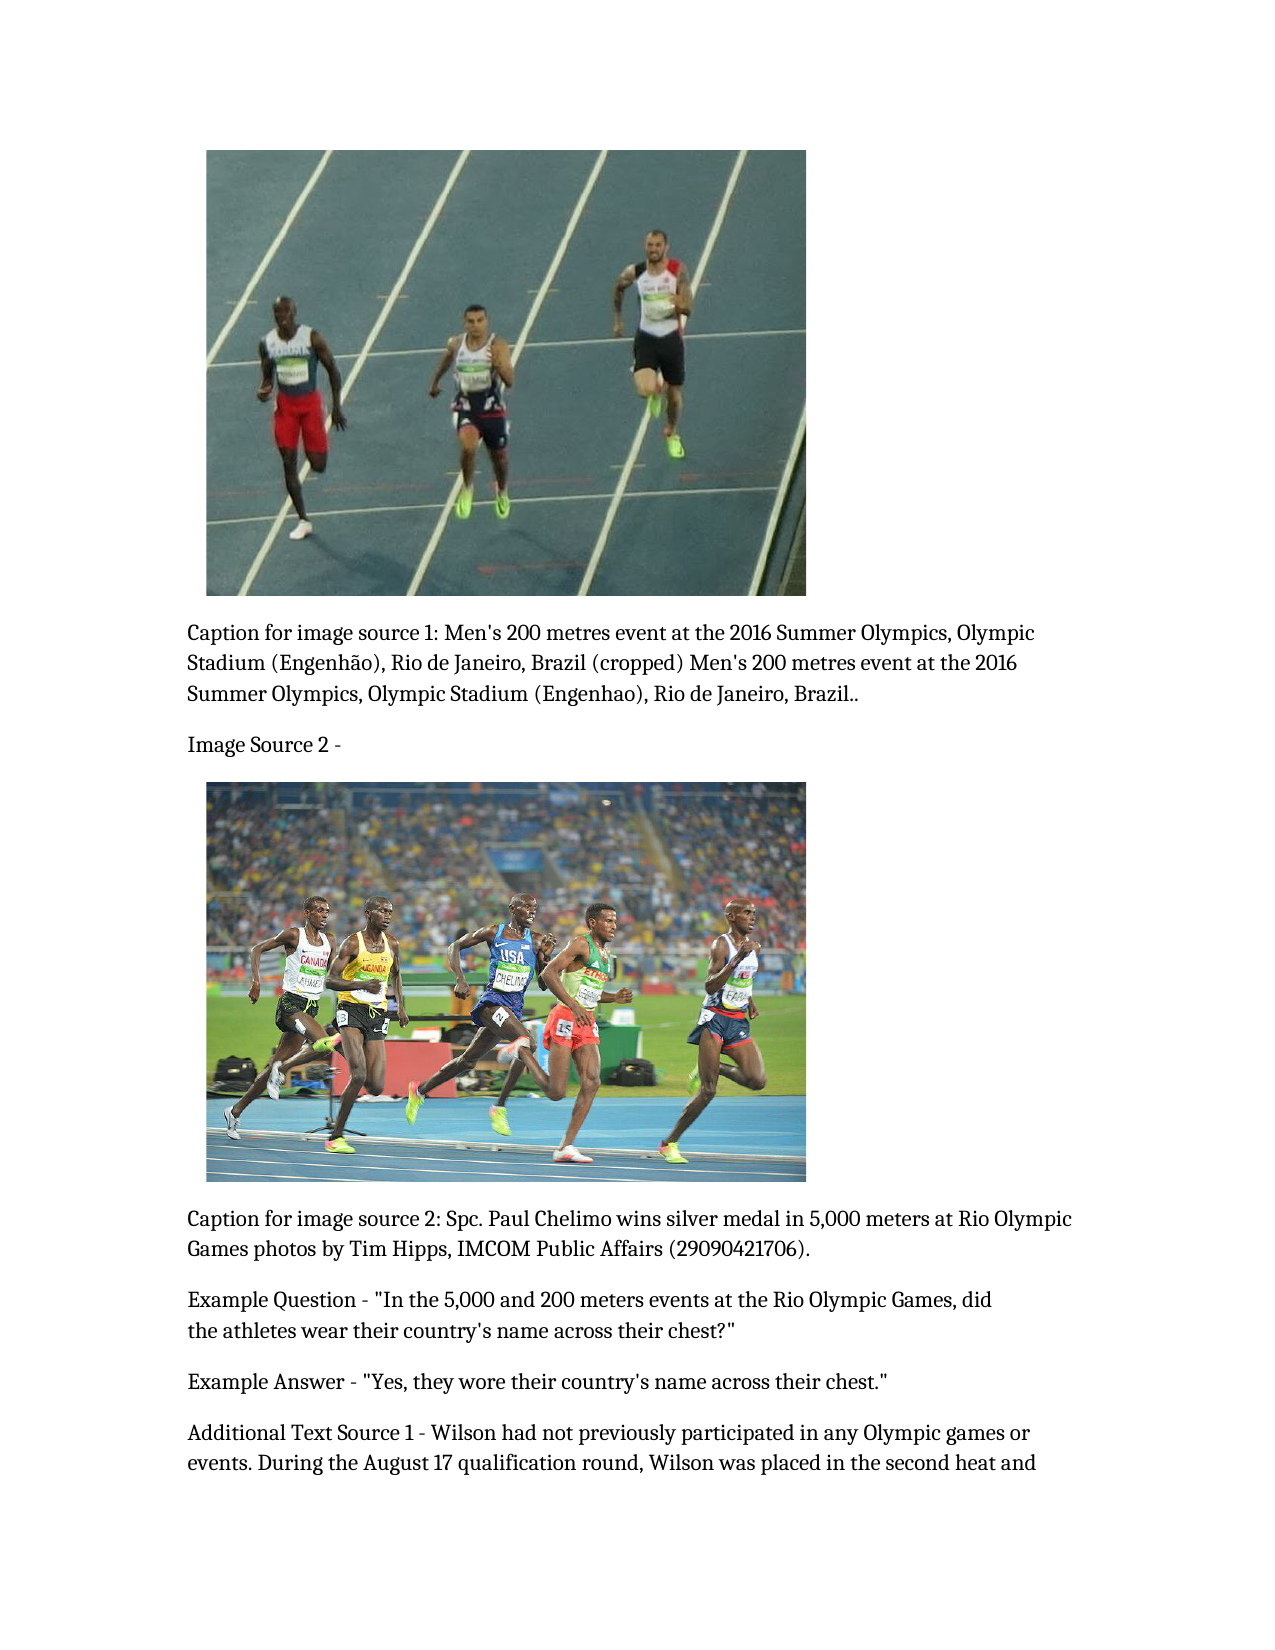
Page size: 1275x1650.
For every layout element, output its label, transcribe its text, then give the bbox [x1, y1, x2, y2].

text Image Source 2 - [187, 731, 1087, 758]
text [187, 1419, 1087, 1476]
text Caption for image source 1: Men's 200 metres event at the 2016 Summer Olympics, Olympic Stadium (Engenhão), Rio de Janeiro, Brazil (cropped) Men's 200 metres event at the 2016 Summer Olympics, Olympic Stadium (Engenhao), Rio de Janeiro, Brazil.. [187, 620, 1087, 707]
picture [206, 150, 807, 596]
text Caption for image source 2: Spc. Paul Chelimo wins silver medal in 5,000 meters at Rio Olympic Games photos by Tim Hipps, IMCOM Public Affairs (29090421706). [187, 1206, 1087, 1263]
text Example Answer - "Yes, they wore their country's name across their chest." [187, 1368, 1087, 1395]
text Example Question - "In the 5,000 and 200 meters events at the Rio Olympic Games, did the athletes wear their country's name across their chest?" [187, 1287, 1087, 1344]
picture [206, 782, 807, 1182]
